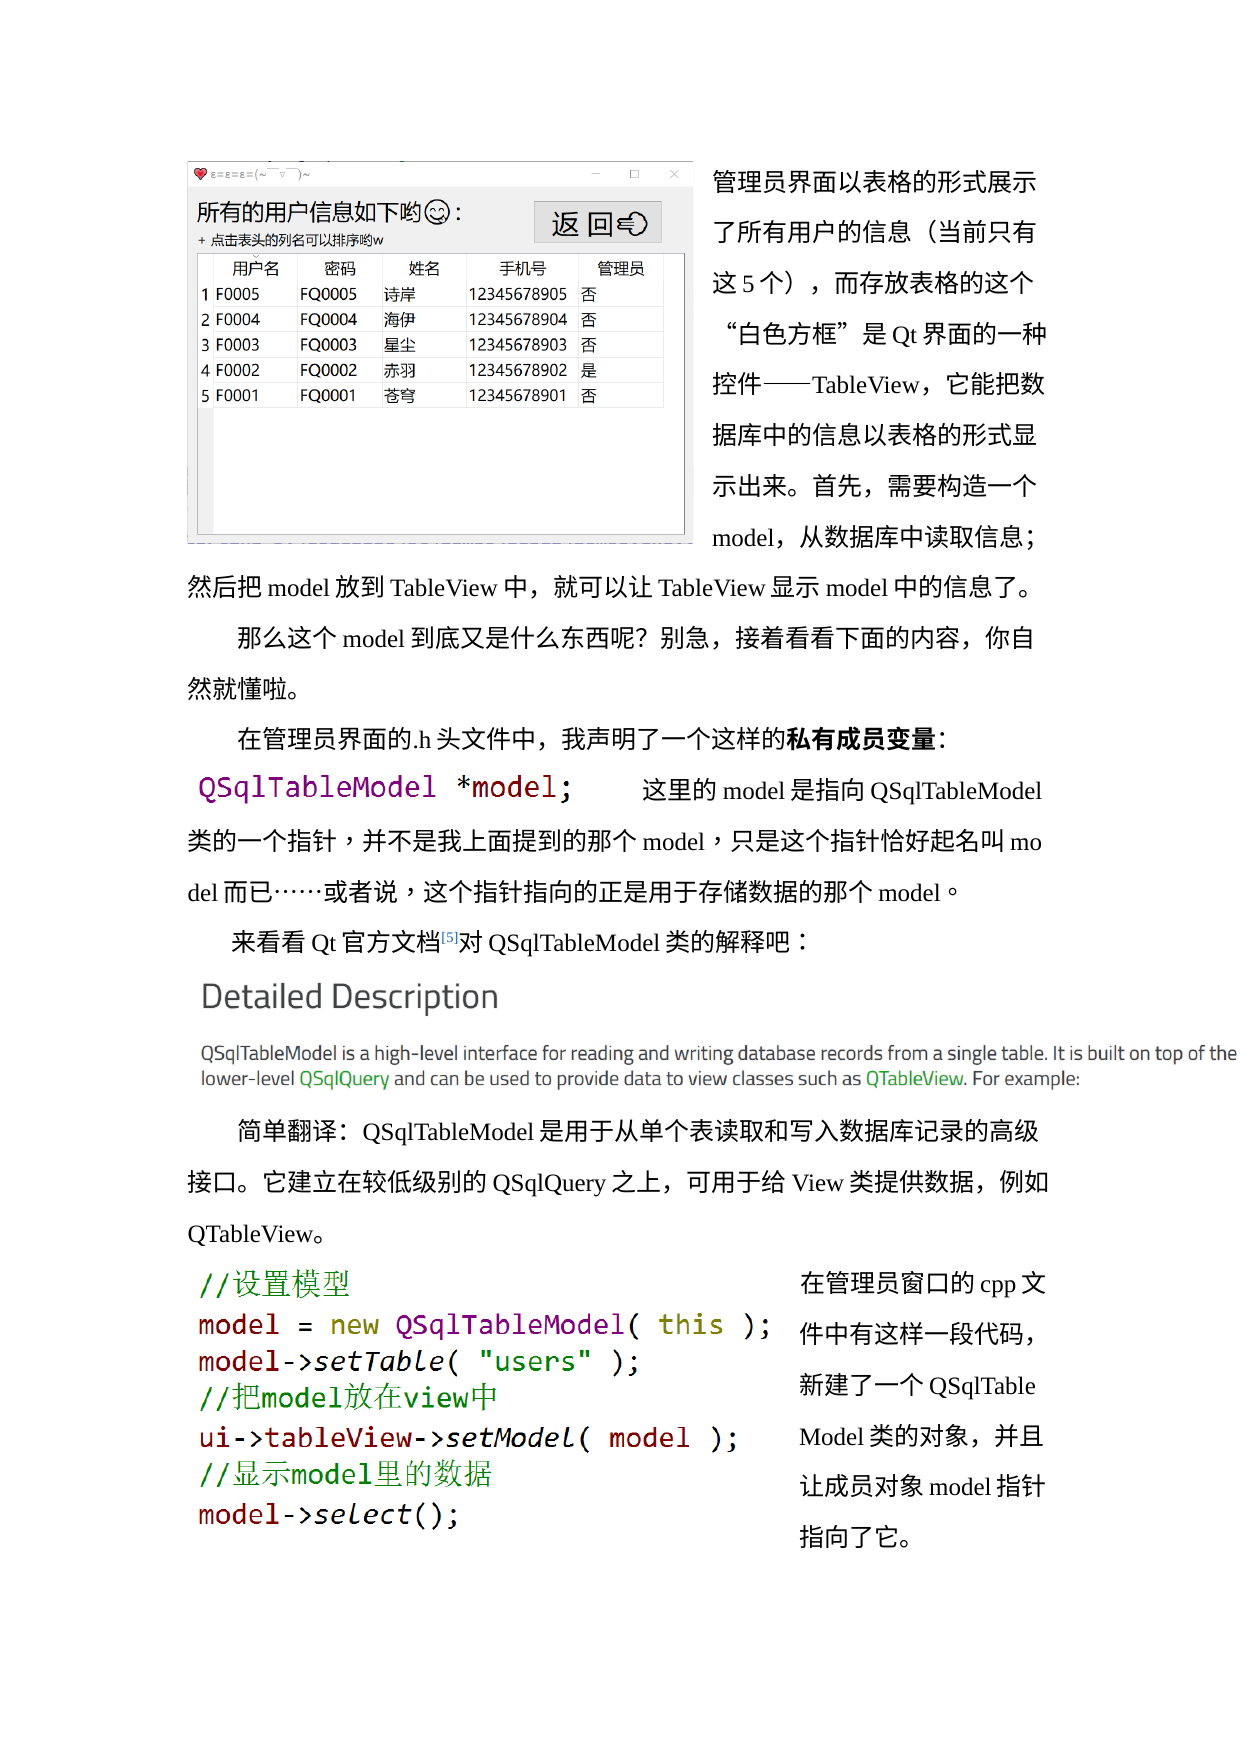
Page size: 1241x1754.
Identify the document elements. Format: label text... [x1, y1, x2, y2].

picture [187, 969, 1241, 1101]
text 来看看Qt官方文档[5]对QSqlTableModel类的解释吧： [187, 923, 1053, 969]
picture [187, 161, 694, 544]
text 那么这个model到底又是什么东西呢？别急，接着看看下面的内容，你自然就懂啦。 [187, 618, 1053, 706]
picture [187, 765, 581, 811]
text 这里的model是指向QSqlTableModel类的一个指针，并不是我上面提到的那个model，只是这个指针恰好起名叫model而已……或者说，这个指针指向的正是用于存储数据的那个model。 [187, 771, 1053, 908]
text 在管理员界面的.h头文件中，我声明了一个这样的私有成员变量： [187, 720, 1053, 756]
text 简单翻译：QSqlTableModel是用于从单个表读取和写入数据库记录的高级接口。它建立在较低级别的QSqlQuery之上，可用于给View类提供数据，例如QTableView。 [187, 1112, 1053, 1249]
picture [187, 1264, 781, 1531]
